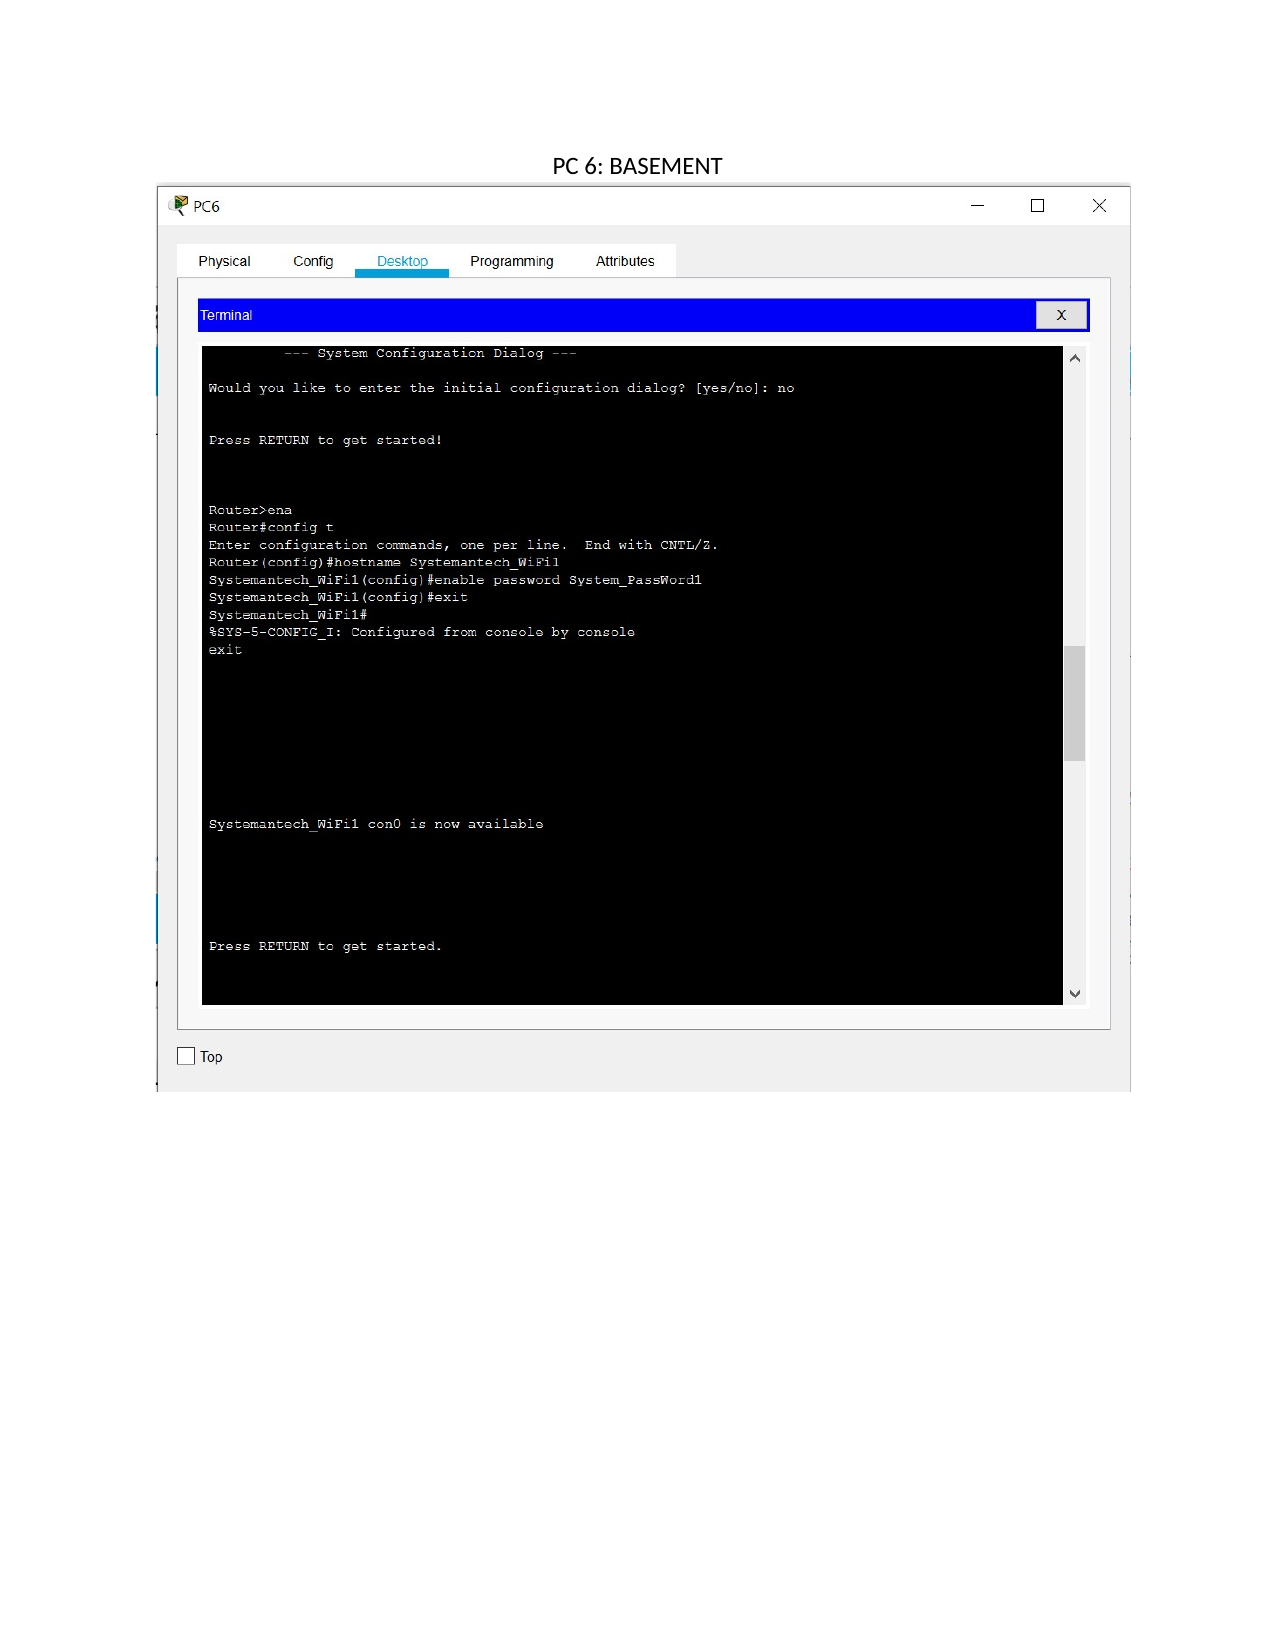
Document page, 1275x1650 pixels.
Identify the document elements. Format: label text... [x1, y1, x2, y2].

picture [155, 182, 1131, 1092]
subtitle PC 6: BASEMENT [552, 150, 1125, 180]
